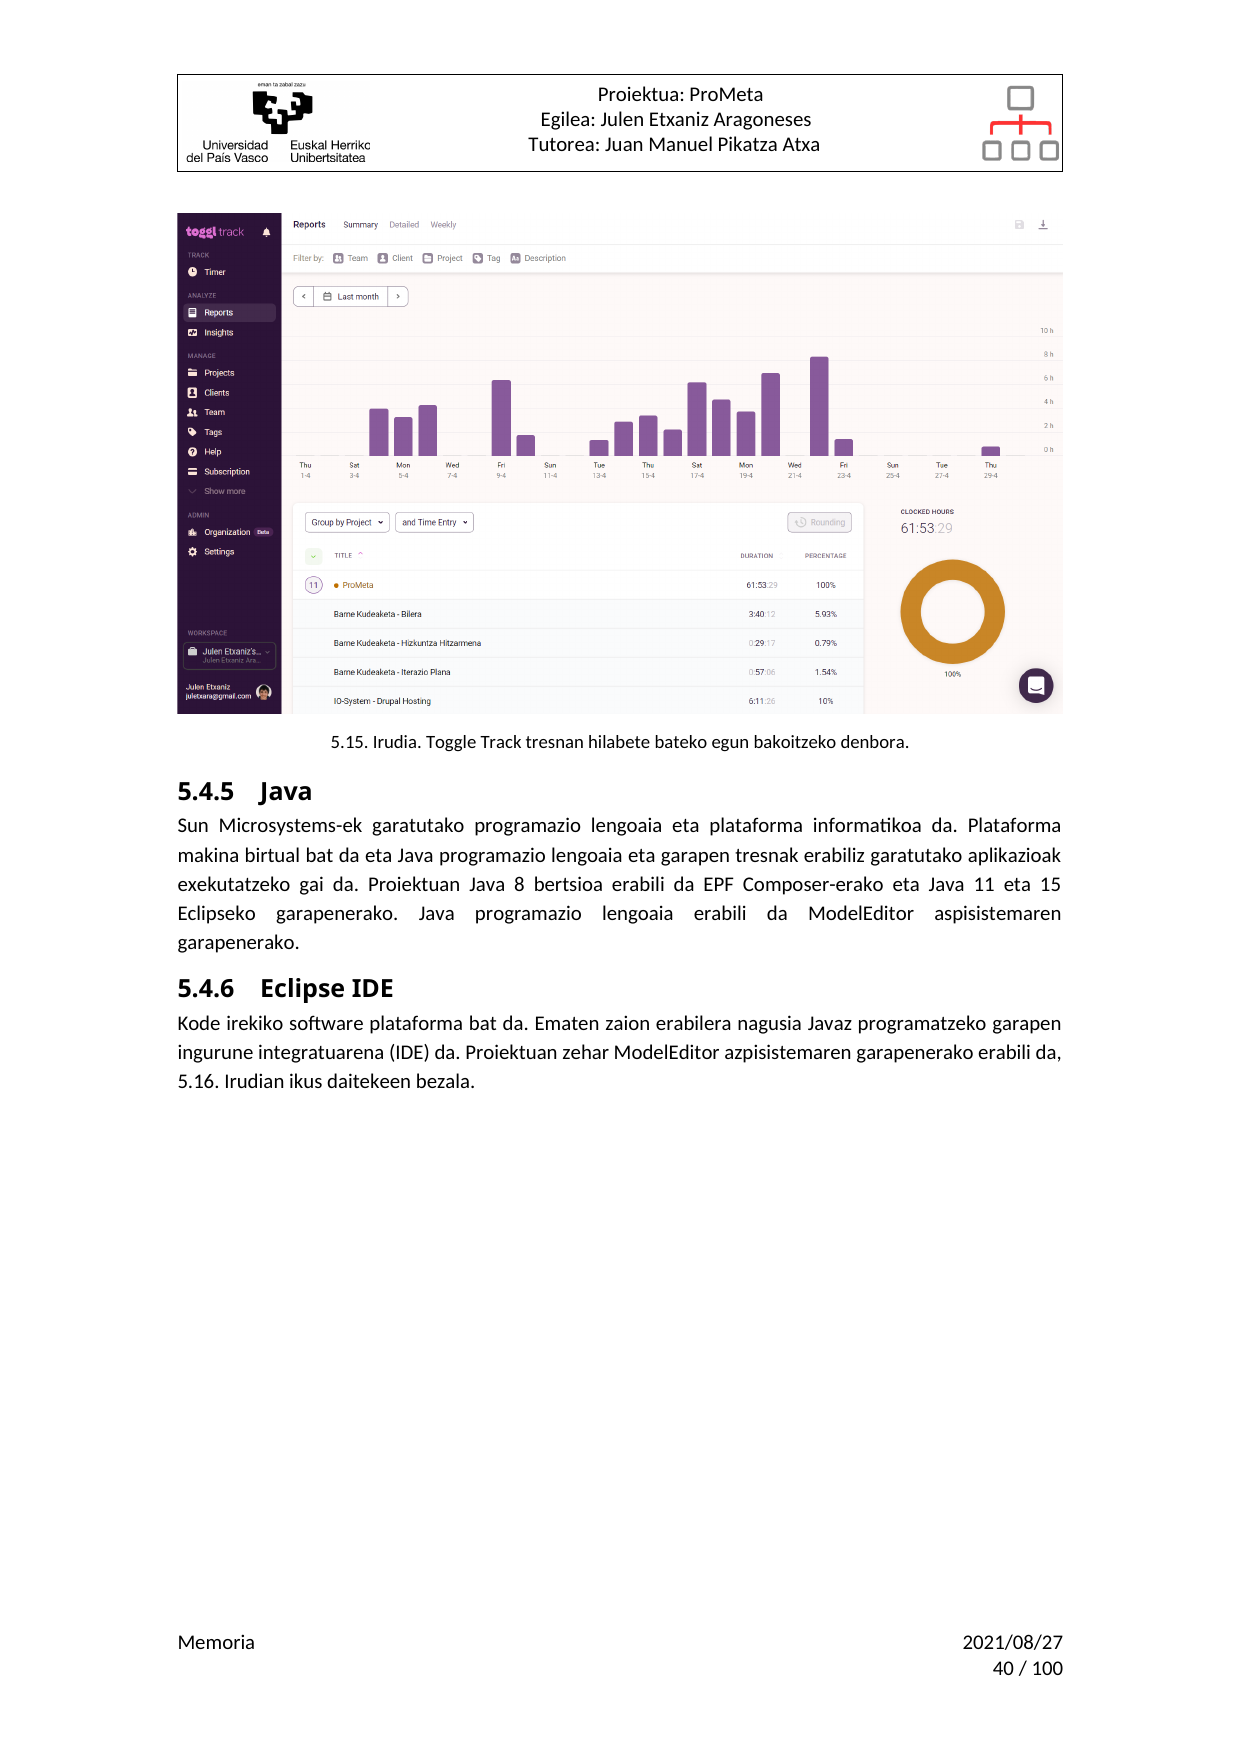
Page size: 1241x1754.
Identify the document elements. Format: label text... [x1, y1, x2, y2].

subtitle Java [177, 773, 1063, 808]
picture [182, 81, 370, 162]
text Sun Microsystems-ek garatutako programazio lengoaia eta plataforma informatikoa da. Plataforma makina birtual bat da eta Java programazio lengoaia eta garapen tresnak erabiliz garatutako aplikazioak exekutatzeko gai da. Proiektuan Java 8 bertsioa erabili da EPF Composer-erako eta Java 11 eta 15 Eclipseko garapenerako. Java programazio lengoaia erabili da ModelEditor aspisistemaren garapenerako. [177, 813, 1063, 955]
picture [177, 213, 1063, 714]
subtitle Eclipse IDE [177, 971, 1063, 1005]
picture [978, 80, 1060, 162]
